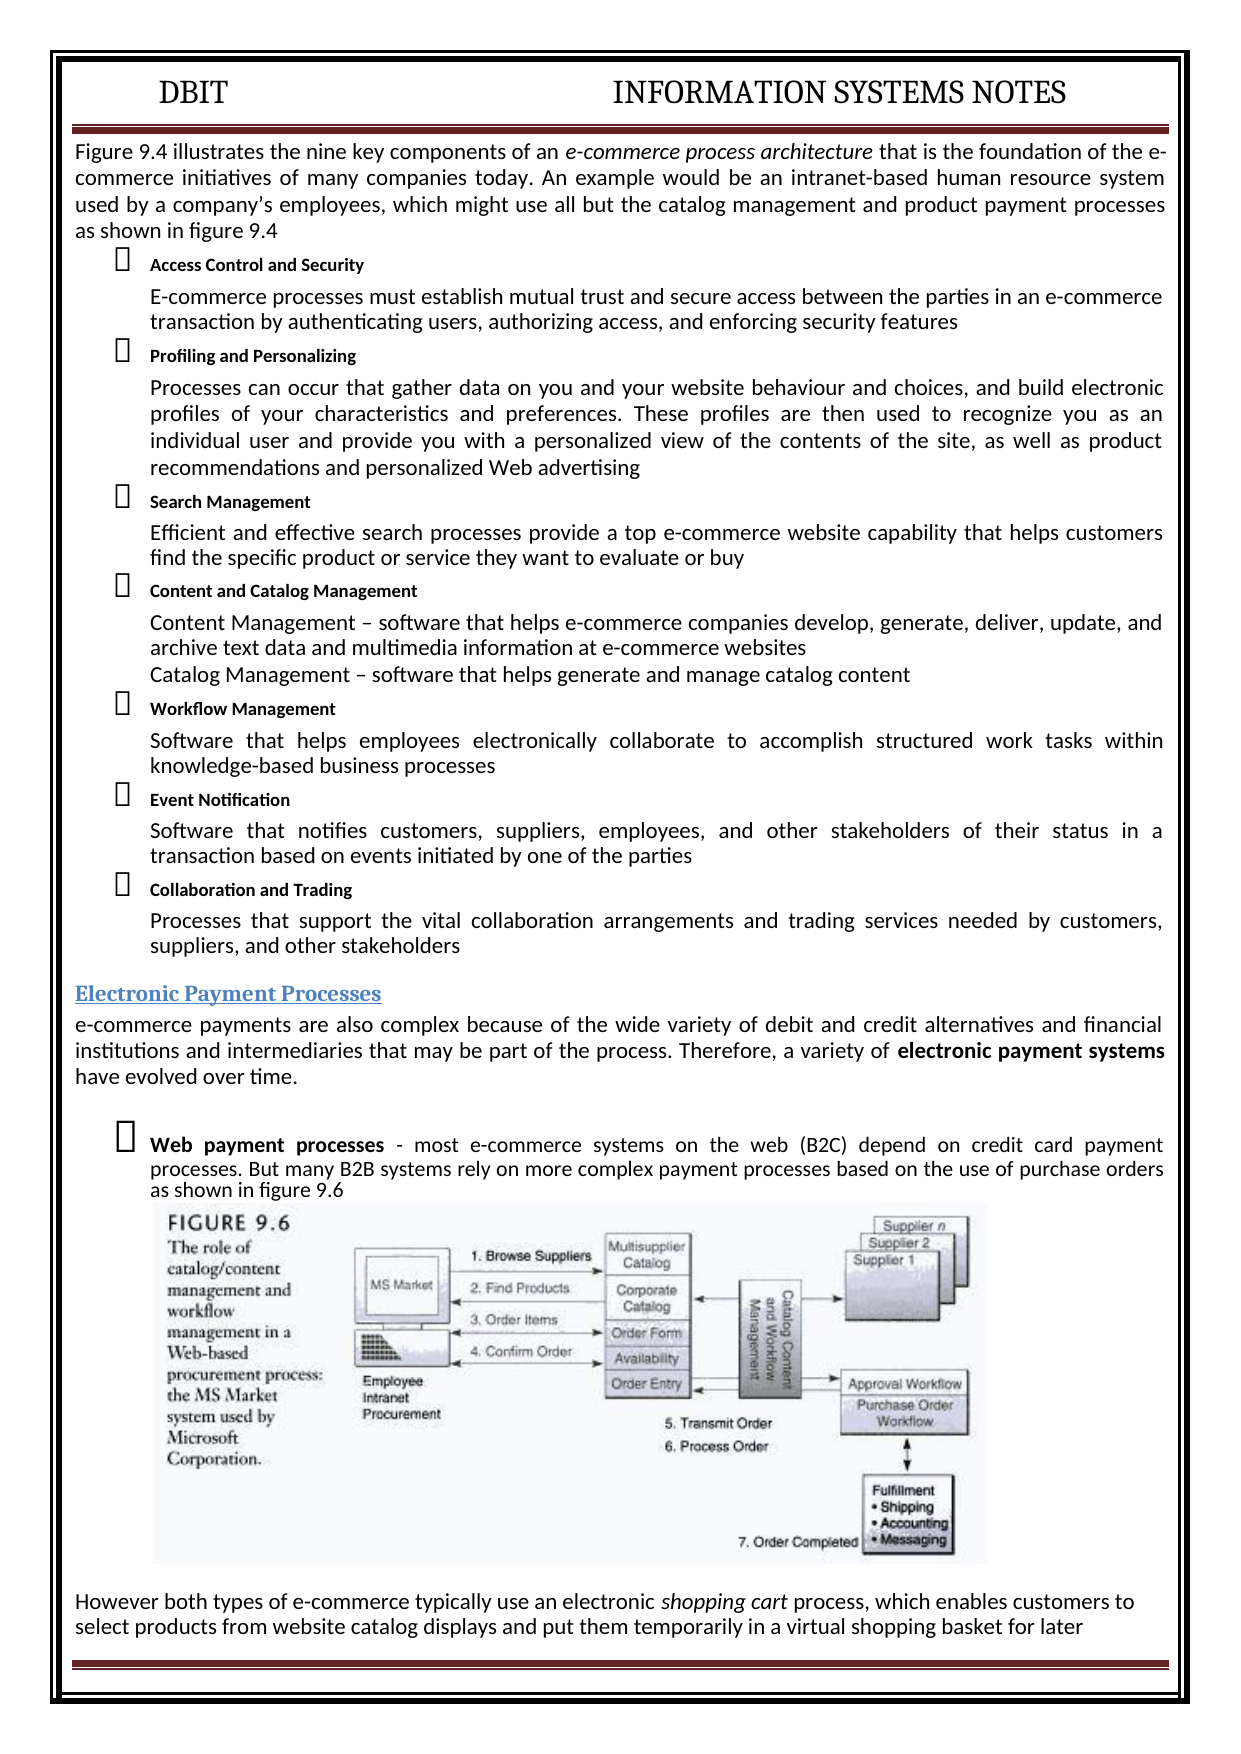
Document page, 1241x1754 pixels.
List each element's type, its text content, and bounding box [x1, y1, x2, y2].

list Event Notification [112, 779, 1167, 813]
text e-commerce payments are also complex because of the wide variety of debit and credit alternatives and financial institutions and intermediaries that may be part of the process. Therefore, a variety of electronic payment systems have evolved over time. [75, 1011, 1165, 1090]
text Figure 9.4 illustrates the nine key components of an e-commerce process architecture that is the foundation of the e-commerce initiatives of many companies today. An example would be an intranet-based human resource system used by a company’s employees, which might use all but the catalog management and product payment processes as shown in figure 9.4 [75, 138, 1167, 245]
text Electronic Payment Processes [75, 980, 1167, 1007]
list Collaboration and Trading [112, 869, 1167, 903]
text Software that notifies customers, suppliers, employees, and other stakeholders of their status in a transaction based on events initiated by one of the parties [150, 818, 1165, 869]
text Processes that support the vital collaboration arrangements and trading services needed by customers, suppliers, and other stakeholders [150, 908, 1165, 959]
text Catalog Management – software that helps generate and manage catalog content [150, 661, 1167, 688]
text DBIT INFORMATION SYSTEMS NOTES [158, 73, 1167, 112]
list Content and Catalog Management [112, 571, 1167, 605]
text Processes can occur that gather data on you and your website behaviour and choices, and build electronic profiles of your characteristics and preferences. These profiles are then used to recognize you as an individual user and provide you with a personalized view of the contents of the site, as well as product recommendations and personalized Web advertising [150, 374, 1165, 481]
text However both types of e-commerce typically use an electronic shopping cart process, which enables customers to select products from website catalog displays and put them temporarily in a virtual shopping basket for later [75, 1589, 1165, 1640]
list Web payment processes - most e-commerce systems on the web (B2C) depend on credit card payment processes. But many B2B systems rely on more complex payment processes based on the use of purchase orders as shown in figure 9.6 [112, 1116, 1165, 1203]
text Efficient and effective search processes provide a top e-commerce website capability that helps customers find the specific product or service they want to evaluate or buy [150, 520, 1165, 571]
list Search Management [112, 481, 1167, 515]
list Access Control and Security [112, 245, 1167, 279]
text Content Management – software that helps e-commerce companies develop, generate, deliver, update, and archive text data and multimedia information at e-commerce websites [150, 610, 1165, 661]
text E-commerce processes must establish mutual trust and secure access between the parties in an e-commerce transaction by authenticating users, authorizing access, and enforcing security features [150, 284, 1165, 335]
list Workflow Management [112, 689, 1167, 723]
list Profiling and Personalizing [112, 335, 1167, 369]
picture [72, 127, 1169, 134]
picture [153, 1203, 987, 1564]
text Software that helps employees electronically collaborate to accomplish structured work tasks within knowledge-based business processes [150, 728, 1165, 779]
picture [72, 1660, 1169, 1667]
